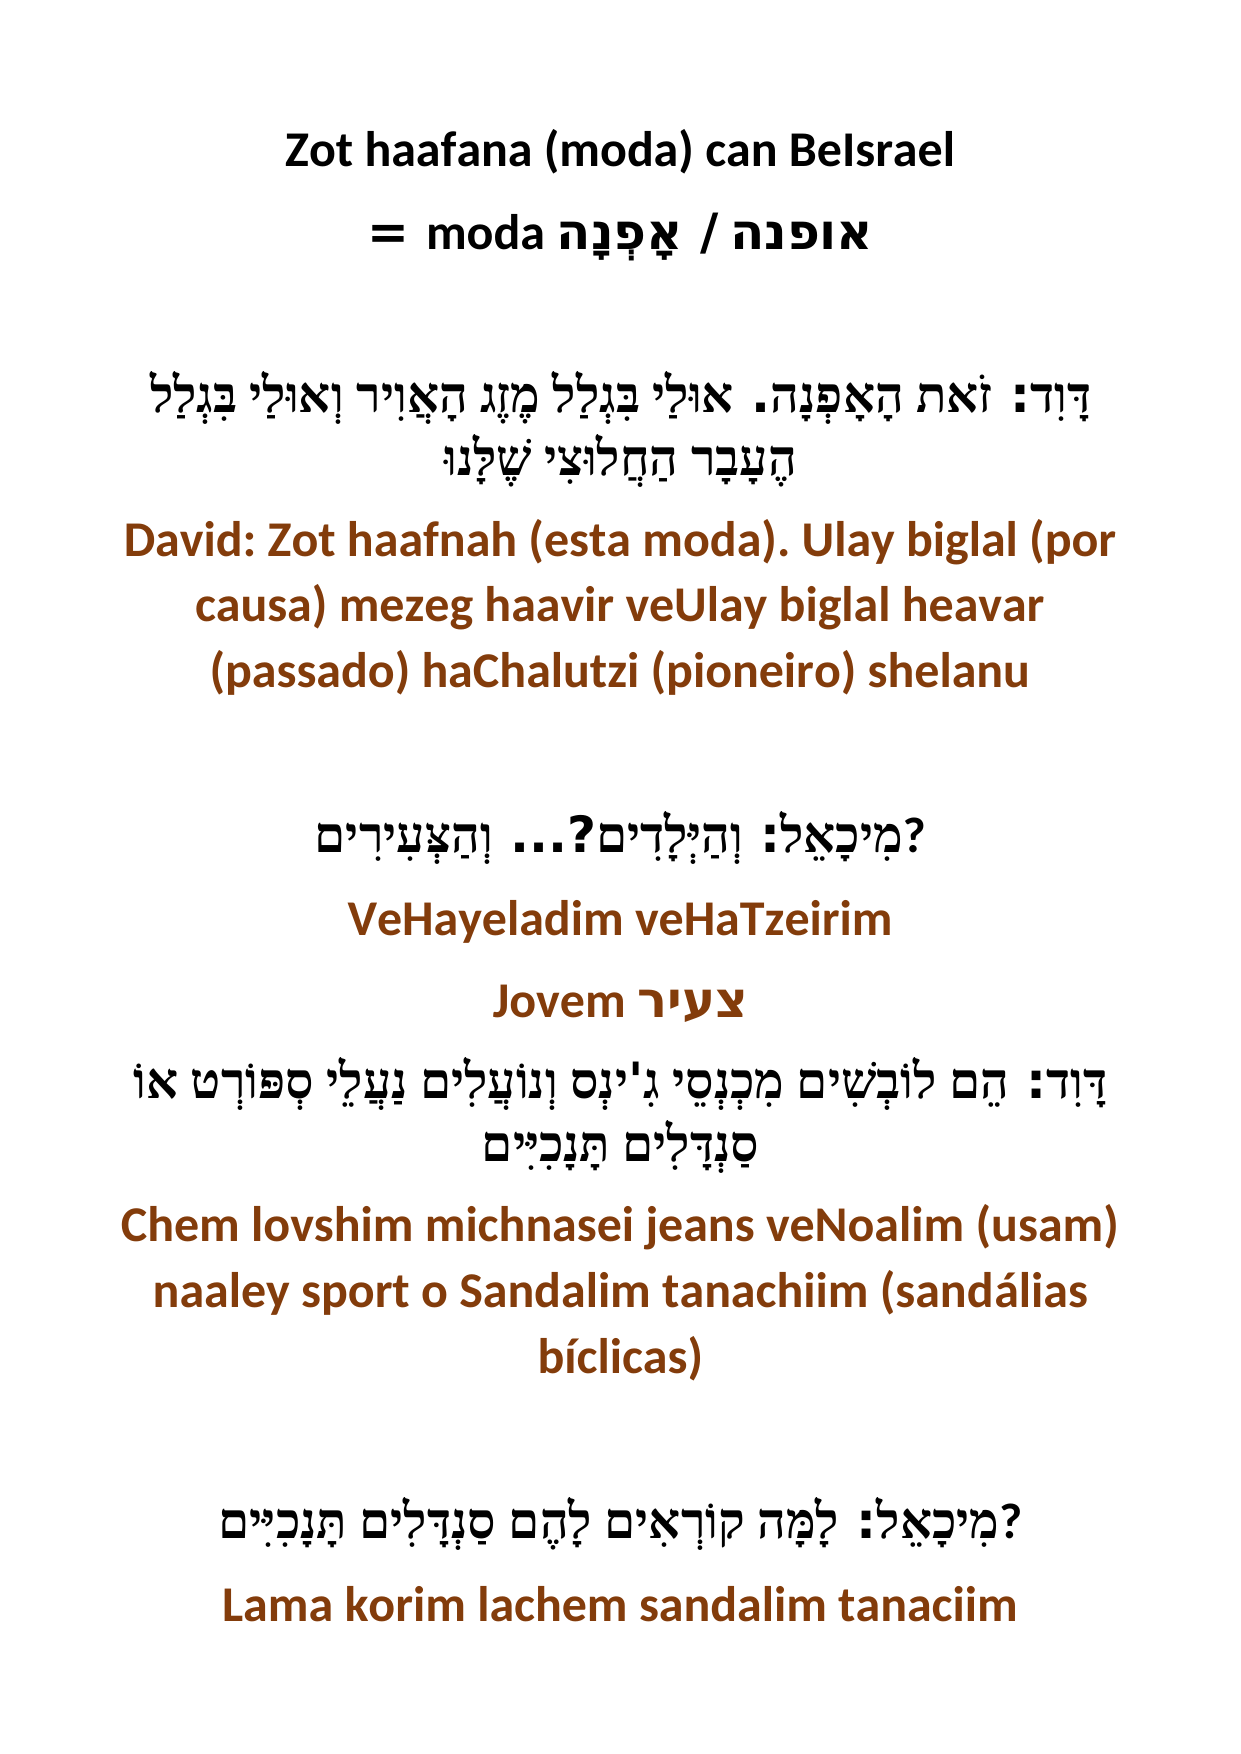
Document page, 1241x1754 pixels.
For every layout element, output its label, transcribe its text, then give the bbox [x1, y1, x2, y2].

text David: Zot haafnah (esta moda). Ulay biglal (por causa) mezeg haavir veUlay biglal heavar (passado) haChalutzi (pioneiro) shelanu [118, 507, 1122, 700]
text דָּוִד: זֹאת הָאָפְנָה. אוּלַי בִּגְלַל מֶזֶג הָאֲוִיר וְאוּלַי בִּגְלַל הֶעָבָר הַחֲלוּצִי שֶׁלָּנוּ [118, 366, 1122, 486]
text דָּוִד: הֵם לוֹבְשִׁים מִכְנְסֵי גִ'ינְס וְנוֹעֲלִים נַעֲלֵי סְפּוֹרְט אוֹ סַנְדָּלִים תָּנָכִיִּים [118, 1052, 1122, 1172]
text VeHayeladim veHaTzeirim [118, 887, 1122, 948]
text Zot haafana (moda) can BeIsrael [118, 118, 1122, 179]
text מִיכָאֵל: וְהַיְּלָדִים?... וְהַצְּעִירִים? [118, 804, 1122, 865]
text Lama korim lachem sandalim tanaciim [118, 1572, 1122, 1633]
text Chem lovshim michnasei jeans veNoalim (usam) naaley sport o Sandalim tanachiim (sandálias bíclicas) [118, 1193, 1122, 1386]
text מִיכָאֵל: לָמָּה קוֹרְאִים לָהֶם סַנְדָּלִים תָּנָכִיִּים? [118, 1490, 1122, 1551]
text אופנה / אָפְנָה moda = [118, 201, 1122, 262]
text Jovem צעיר [118, 969, 1122, 1030]
